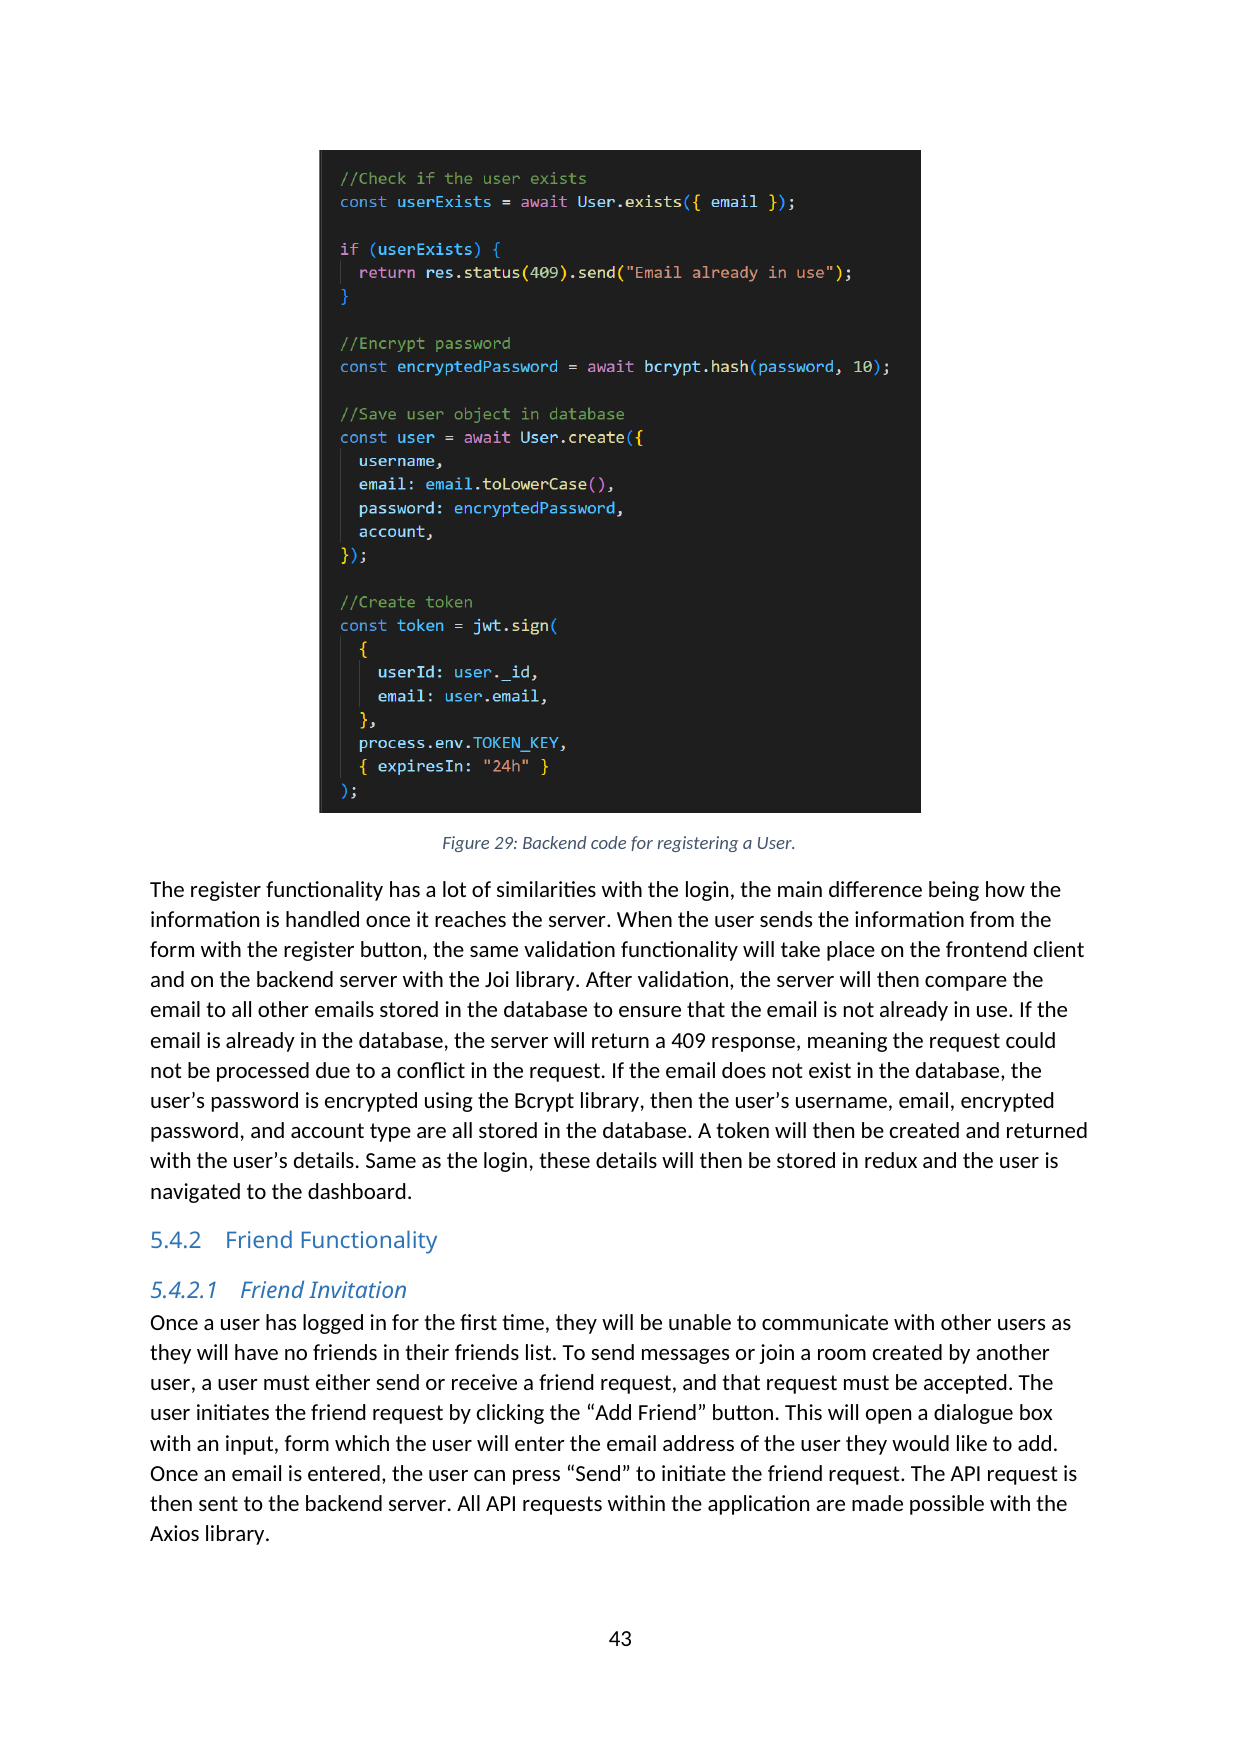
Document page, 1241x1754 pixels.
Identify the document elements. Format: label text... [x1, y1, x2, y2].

text Once a user has logged in for the first time, they will be unable to communicate with other users as they will have no friends in their friends list. To send messages or join a room created by another user, a user must either send or receive a friend request, and that request must be accepted. The user initiates the friend request by clicking the “Add Friend” button. This will open a dialogue box with an input, form which the user will enter the email address of the user they would like to add. Once an email is entered, the user can press “Send” to initiate the friend request. The API request is then sent to the backend server. All API requests within the application are made possible with the Axios library. [150, 1308, 1090, 1547]
text Figure 29: Backend code for registering a User. [150, 831, 1090, 854]
subtitle Friend Invitation [150, 1274, 1090, 1305]
subtitle Friend Functionality [150, 1224, 1090, 1255]
text The register functionality has a lot of similarities with the login, the main difference being how the information is handled once it reaches the server. When the user sends the information from the form with the register button, the same validation functionality will take place on the frontend client and on the backend server with the Joi library. After validation, the server will then compare the email to all other emails stored in the database to ensure that the email is not already in use. If the email is already in the database, the server will return a 409 response, meaning the request could not be processed due to a conflict in the request. If the email does not exist in the database, the user’s password is encrypted using the Bcrypt library, then the user’s username, email, encrypted password, and account type are all stored in the database. A token will then be created and returned with the user’s details. Same as the login, these details will then be stored in redux and the user is navigated to the dashboard. [150, 875, 1090, 1205]
picture [319, 150, 921, 813]
